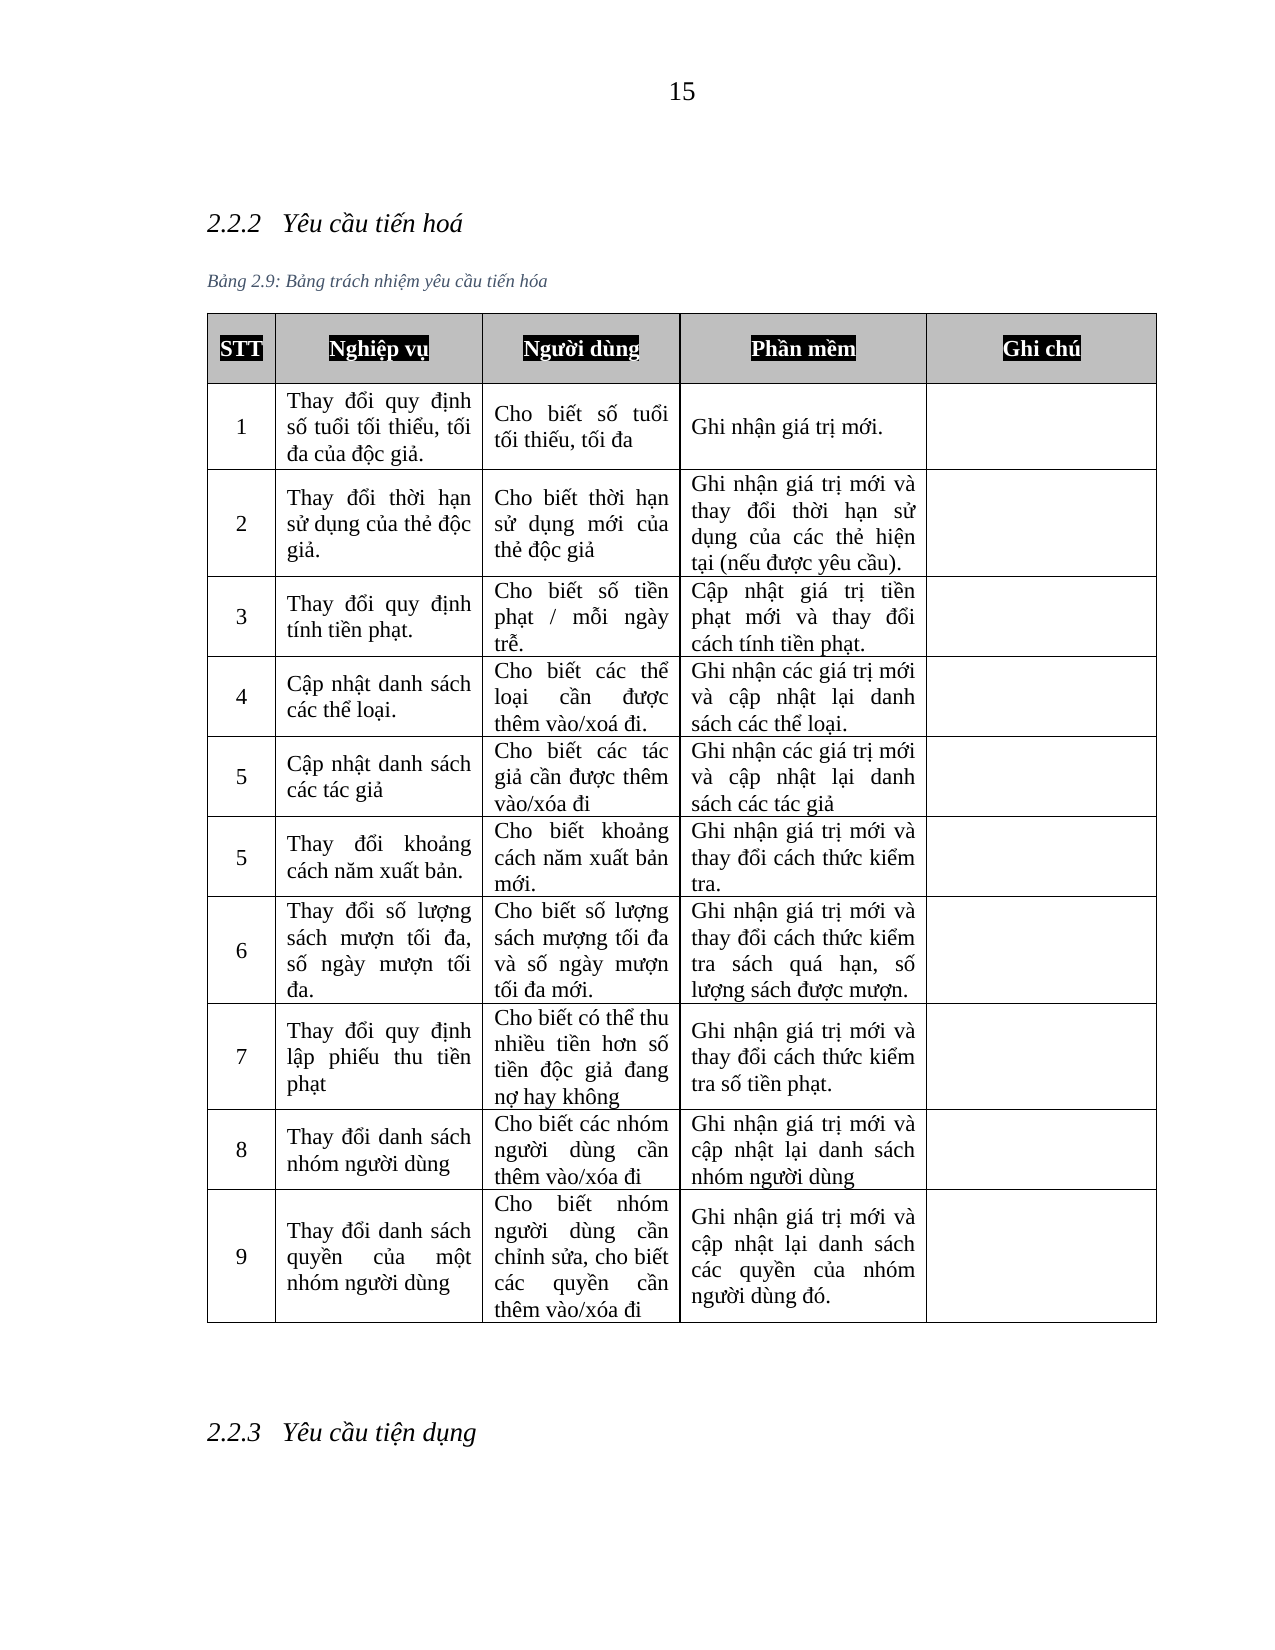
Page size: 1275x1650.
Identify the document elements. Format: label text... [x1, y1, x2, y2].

table_cell Cho biết số tuổi tối thiếu, tối đa [483, 384, 679, 469]
table_cell Ghi nhận giá trị mới và thay đổi cách thức kiểm tra sách quá hạn, số lượng sách được mượn. [681, 897, 926, 1003]
table_cell Cho biết số tiền phạt / mỗi ngày trễ. [483, 577, 679, 656]
table_cell Cho biết khoảng cách năm xuất bản mới. [483, 817, 679, 896]
table_cell Ghi nhận giá trị mới và thay đổi cách thức kiểm tra. [681, 817, 926, 896]
table_cell Thay đổi khoảng cách năm xuất bản. [276, 817, 482, 896]
table_header Nghiệp vụ [276, 314, 482, 383]
table_cell Ghi nhận các giá trị mới và cập nhật lại danh sách các tác giả [681, 737, 926, 816]
table_cell Ghi nhận giá trị mới và thay đổi cách thức kiểm tra số tiền phạt. [681, 1004, 926, 1109]
table_cell Cho biết các nhóm người dùng cần thêm vào/xóa đi [483, 1110, 679, 1189]
table_cell [927, 577, 1156, 656]
table_cell Ghi nhận giá trị mới và cập nhật lại danh sách các quyền của nhóm người dùng đó. [681, 1190, 926, 1322]
table_cell 3 [208, 577, 275, 656]
table_cell Cho biết các tác giả cần được thêm vào/xóa đi [483, 737, 679, 816]
table_cell [927, 737, 1156, 816]
table_cell Ghi nhận giá trị mới và cập nhật lại danh sách nhóm người dùng [681, 1110, 926, 1189]
table_cell Cập nhật giá trị tiền phạt mới và thay đổi cách tính tiền phạt. [681, 577, 926, 656]
table_cell 1 [208, 384, 275, 469]
table_cell Thay đổi quy định số tuổi tối thiểu, tối đa của độc giả. [276, 384, 482, 469]
table_cell 9 [208, 1190, 275, 1322]
table_cell 2 [208, 470, 275, 576]
table_cell Thay đổi danh sách nhóm người dùng [276, 1110, 482, 1189]
table_cell 4 [208, 657, 275, 736]
table_cell [927, 817, 1156, 896]
table_header STT [208, 314, 275, 383]
table_cell Cập nhật danh sách các thể loại. [276, 657, 482, 736]
table_cell Ghi nhận giá trị mới. [681, 384, 926, 469]
table_cell Ghi nhận các giá trị mới và cập nhật lại danh sách các thể loại. [681, 657, 926, 736]
table_header Ghi chú [927, 314, 1156, 383]
table_cell Cập nhật danh sách các tác giả [276, 737, 482, 816]
table_cell Thay đổi danh sách quyền của một nhóm người dùng [276, 1190, 482, 1322]
table_cell 6 [208, 897, 275, 1003]
table_cell 7 [208, 1004, 275, 1109]
list Yêu cầu tiện dụng [207, 1416, 1157, 1448]
table_cell Thay đổi quy định lập phiếu thu tiền phạt [276, 1004, 482, 1109]
table_cell [927, 1004, 1156, 1109]
table_cell [927, 897, 1156, 1003]
table_cell Cho biết thời hạn sử dụng mới của thẻ độc giả [483, 470, 679, 576]
list Yêu cầu tiến hoá [207, 207, 1157, 238]
table_cell [927, 384, 1156, 469]
table_header Người dùng [483, 314, 679, 383]
table_cell Cho biết có thể thu nhiều tiền hơn số tiền độc giả đang nợ hay không [483, 1004, 679, 1109]
table_cell [927, 657, 1156, 736]
table_cell Ghi nhận giá trị mới và thay đổi thời hạn sử dụng của các thẻ hiện tại (nếu được yêu cầu). [681, 470, 926, 576]
table_cell [927, 1110, 1156, 1189]
table_cell Cho biết nhóm người dùng cần chỉnh sửa, cho biết các quyền cần thêm vào/xóa đi [483, 1190, 679, 1322]
table_cell 5 [208, 737, 275, 816]
table_header Phần mềm [681, 314, 926, 383]
table_cell Thay đổi số lượng sách mượn tối đa, số ngày mượn tối đa. [276, 897, 482, 1003]
table_cell 8 [208, 1110, 275, 1189]
table_cell Thay đổi quy định tính tiền phạt. [276, 577, 482, 656]
table_cell Thay đổi thời hạn sử dụng của thẻ độc giả. [276, 470, 482, 576]
table_cell 5 [208, 817, 275, 896]
table_cell [927, 470, 1156, 576]
table_cell [927, 1190, 1156, 1322]
table_cell Cho biết các thể loại cần được thêm vào/xoá đi. [483, 657, 679, 736]
table_cell Cho biết số lượng sách mượng tối đa và số ngày mượn tối đa mới. [483, 897, 679, 1003]
